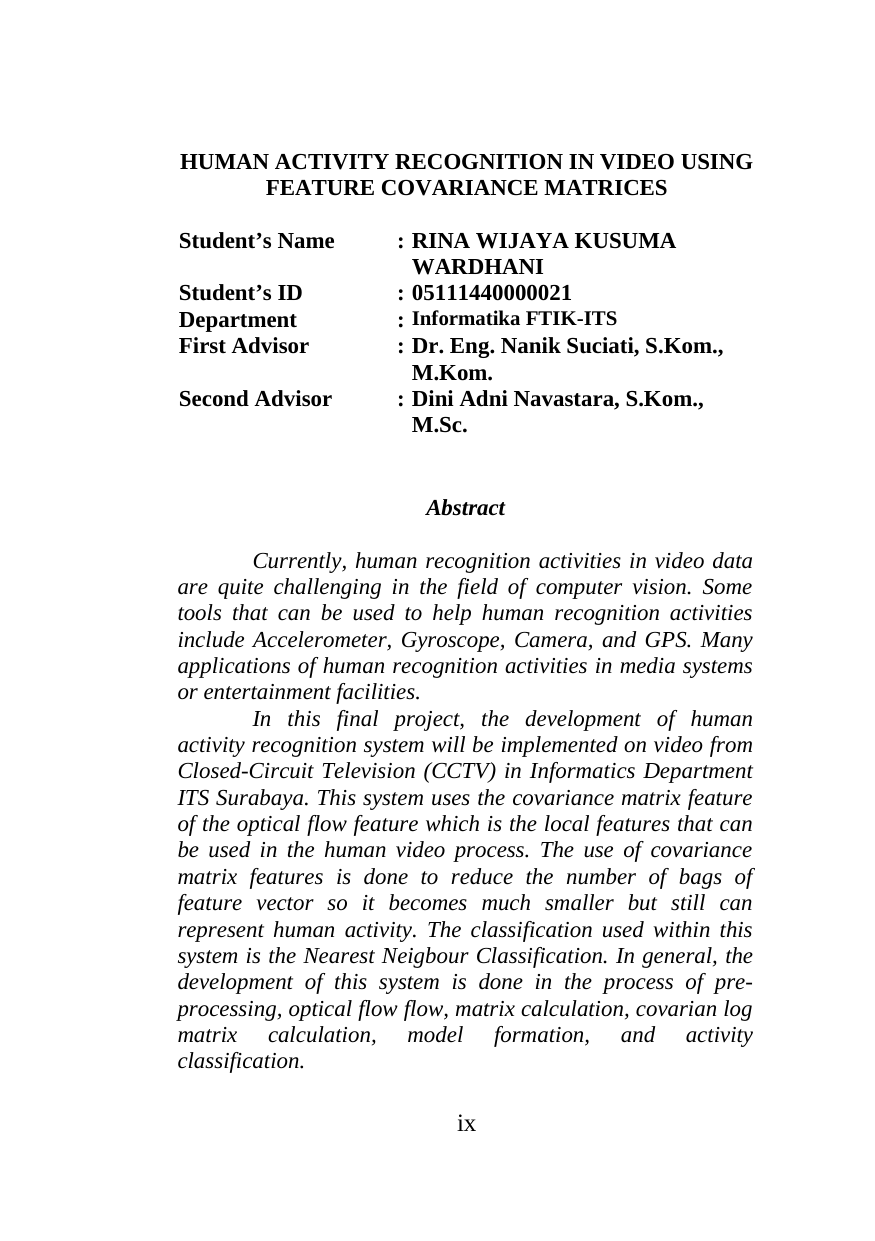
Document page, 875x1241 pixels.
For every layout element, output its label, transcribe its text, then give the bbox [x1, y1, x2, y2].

table_cell 05111440000021 [410, 280, 756, 306]
table_cell Second Advisor [177, 385, 395, 443]
table_cell Department [177, 306, 395, 332]
text HUMAN ACTIVITY RECOGNITION IN VIDEO USING FEATURE COVARIANCE MATRICES [177, 148, 756, 200]
table_header Student’s Name [177, 227, 395, 279]
subtitle Abstract [177, 494, 756, 520]
table_header RINA WIJAYA KUSUMA WARDHANI [410, 227, 756, 279]
text Currently, human recognition activities in video data are quite challenging in the field of computer vision. Some tools that can be used to help human recognition activities include Accelerometer, Gyroscope, Camera, and GPS. Many applications of human recognition activities in media systems or entertainment facilities. [177, 547, 756, 705]
text In this final project, the development of human activity recognition system will be implemented on video from Closed-Circuit Television (CCTV) in Informatics Department ITS Surabaya. This system uses the covariance matrix feature of the optical flow feature which is the local features that can be used in the human video process. The use of covariance matrix features is done to reduce the number of bags of feature vector so it becomes much smaller but still can represent human activity. The classification used within this system is the Nearest Neigbour Classification. In general, the development of this system is done in the process of pre-processing, optical flow flow, matrix calculation, covarian log matrix calculation, model formation, and activity classification. [177, 705, 756, 1074]
table_cell : [395, 280, 410, 306]
table_cell : [395, 306, 410, 332]
table_cell Student’s ID [177, 280, 395, 306]
table_cell : [395, 385, 410, 443]
table_cell : [395, 332, 410, 385]
table_header : [395, 227, 410, 279]
table_cell Informatika FTIK-ITS [410, 306, 756, 332]
table_cell Dini Adni Navastara, S.Kom., M.Sc. [410, 385, 756, 443]
table_cell Dr. Eng. Nanik Suciati, S.Kom., M.Kom. [410, 332, 756, 385]
table_cell First Advisor [177, 332, 395, 385]
